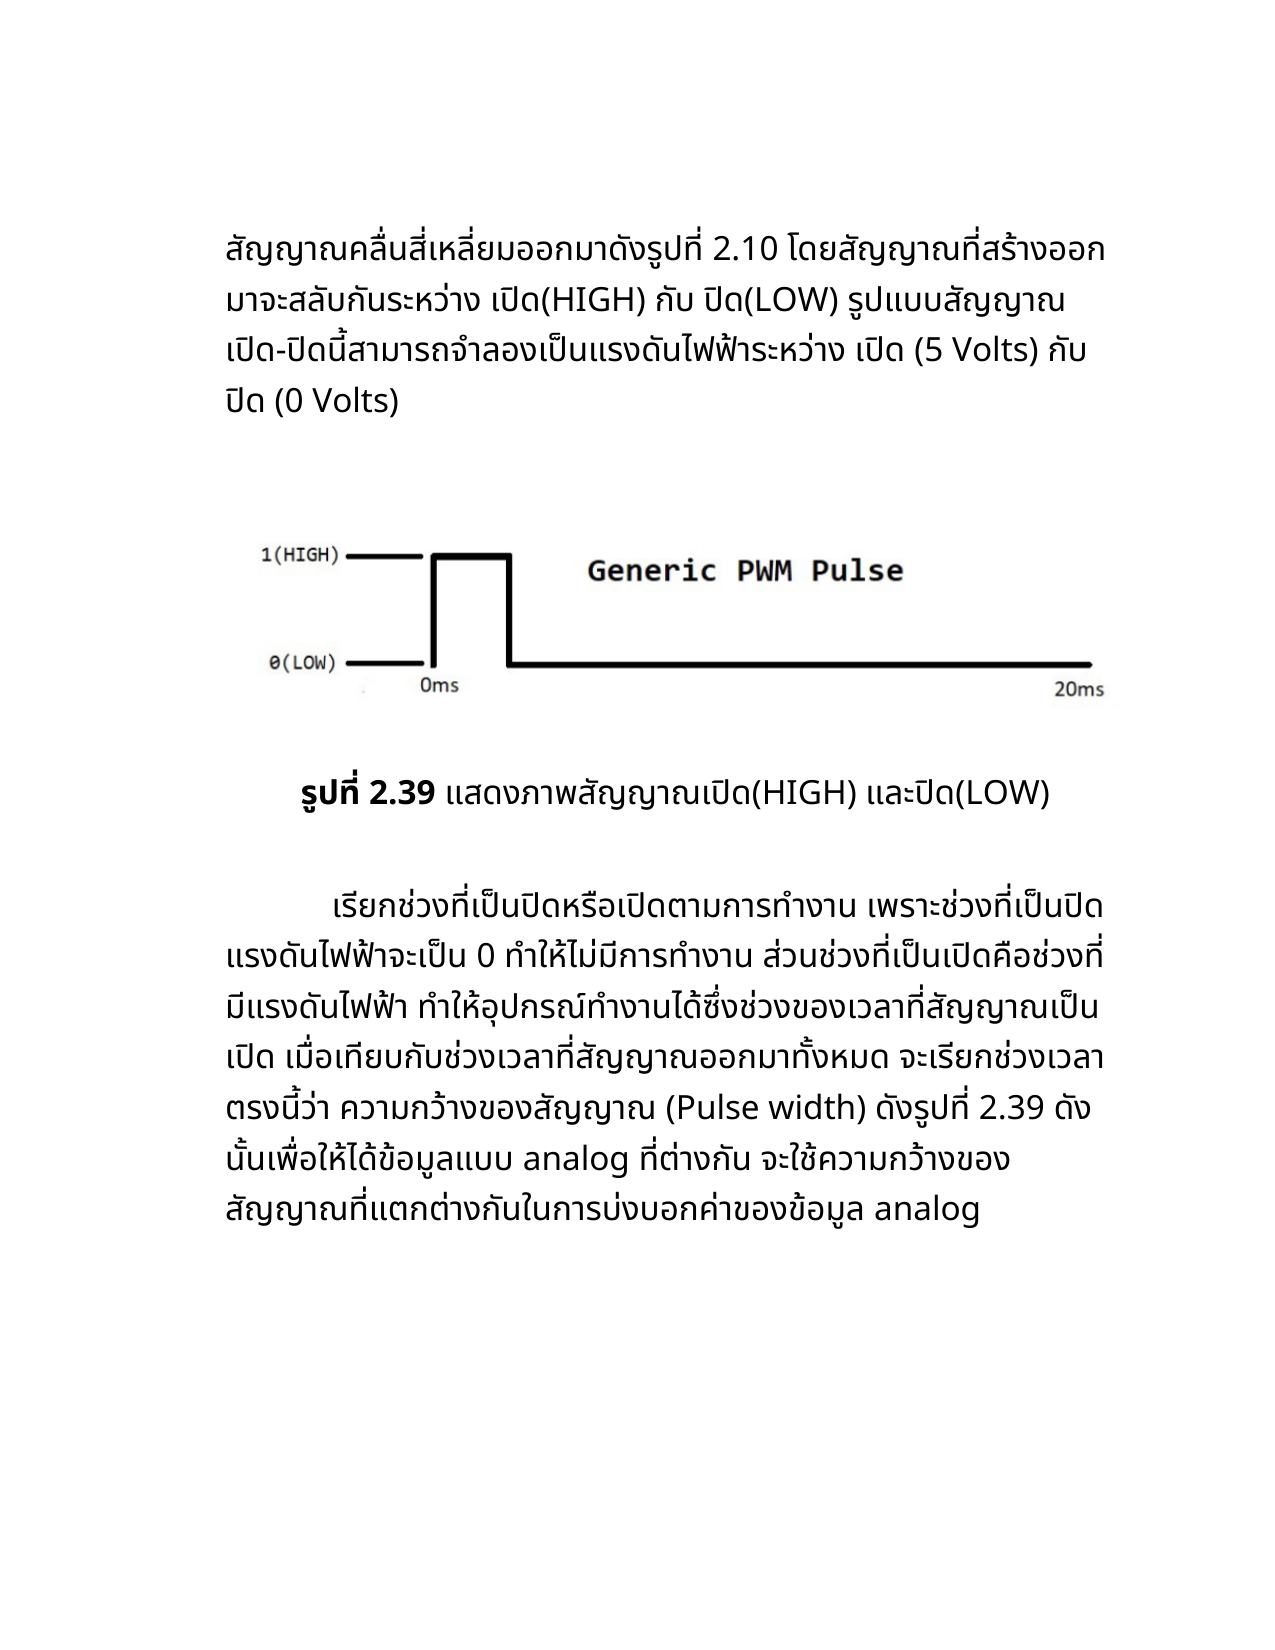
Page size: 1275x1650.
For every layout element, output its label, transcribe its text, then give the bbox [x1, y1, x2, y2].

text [225, 225, 1125, 427]
table_header รูปที่ 2.39 แสดงภาพสัญญาณเปิด(HIGH) และปิด(LOW) [225, 506, 1125, 820]
picture [236, 506, 1125, 724]
text เรียกช่วงที่เป็นปิดหรือเปิดตามการทำงาน เพราะช่วงที่เป็นปิดแรงดันไฟฟ้าจะเป็น 0 ทำให้ไม่มีการทำงาน ส่วนช่วงที่เป็นเปิดคือช่วงที่มีแรงดันไฟฟ้า ทำให้อุปกรณ์ทำงานได้ซึ่งช่วงของเวลาที่สัญญาณเป็นเปิด เมื่อเทียบกับช่วงเวลาที่สัญญาณออกมาทั้งหมด จะเรียกช่วงเวลาตรงนี้ว่า ความกว้างของสัญญาณ (Pulse width) ดังรูปที่ 2.39 ดังนั้นเพื่อให้ได้ข้อมูลแบบ analog ที่ต่างกัน จะใช้ความกว้างของสัญญาณที่แตกต่างกันในการบ่งบอกค่าของข้อมูล analog [225, 882, 1125, 1236]
